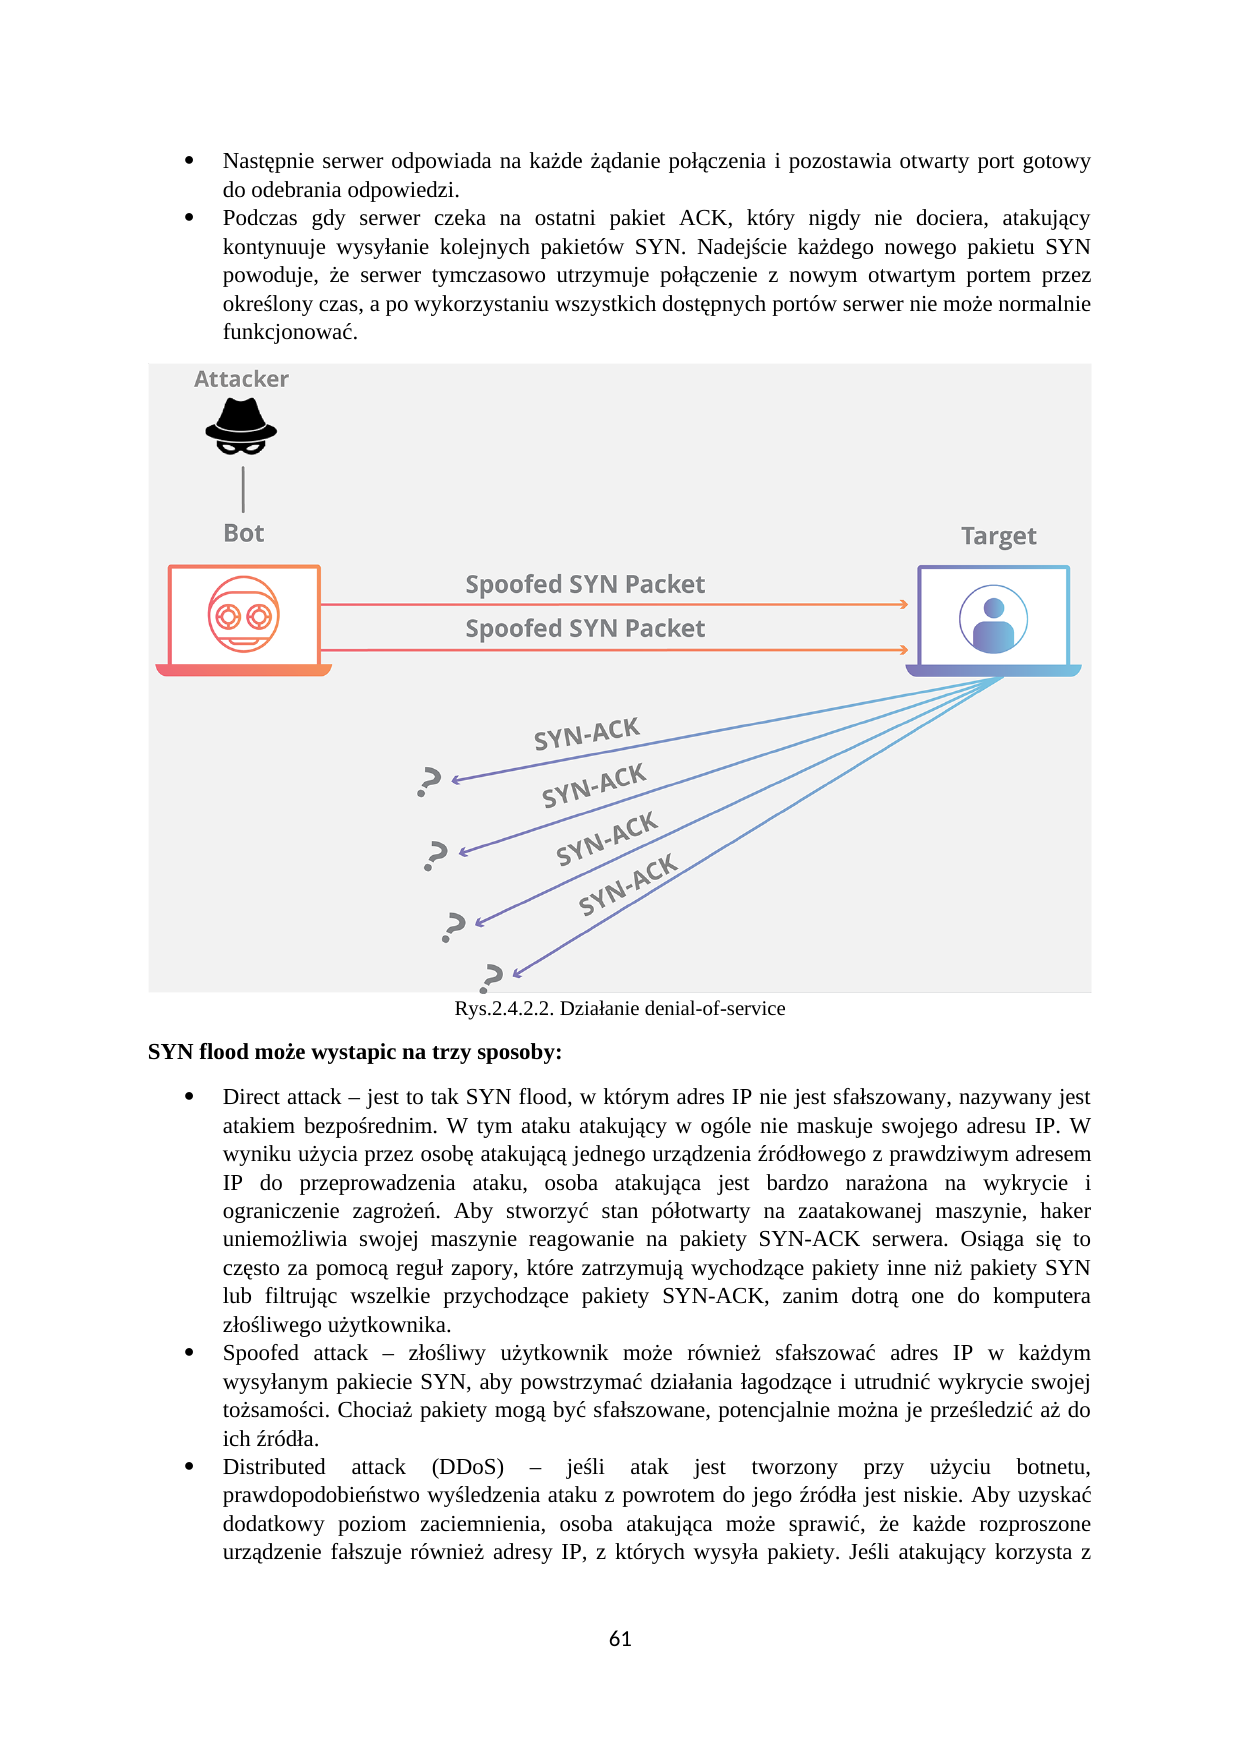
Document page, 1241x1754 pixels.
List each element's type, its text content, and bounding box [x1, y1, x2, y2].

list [185, 1453, 1093, 1565]
picture [147, 363, 1093, 994]
text SYN flood może wystapic na trzy sposoby: [148, 1038, 1093, 1064]
list Direct attack – jest to tak SYN flood, w którym adres IP nie jest sfałszowany, nazywany jest atakiem bezpośrednim. W tym ataku atakujący w ogóle nie maskuje swojego adresu IP. W wyniku użycia przez osobę atakującą jednego urządzenia źródłowego z prawdziwym adresem IP do przeprowadzenia ataku, osoba atakująca jest bardzo narażona na wykrycie i ograniczenie zagrożeń. Aby stworzyć stan półotwarty na zaatakowanej maszynie, haker uniemożliwia swojej maszynie reagowanie na pakiety SYN-ACK serwera. Osiąga się to często za pomocą reguł zapory, które zatrzymują wychodzące pakiety inne niż pakiety SYN lub filtrując wszelkie przychodzące pakiety SYN-ACK, zanim dotrą one do komputera złośliwego użytkownika. [185, 1083, 1093, 1337]
text Rys.2.4.2.2. Działanie denial-of-service [148, 996, 1093, 1020]
list Spoofed attack – złośliwy użytkownik może również sfałszować adres IP w każdym wysyłanym pakiecie SYN, aby powstrzymać działania łagodzące i utrudnić wykrycie swojej tożsamości. Chociaż pakiety mogą być sfałszowane, potencjalnie można je prześledzić aż do ich źródła. [185, 1339, 1093, 1451]
list Następnie serwer odpowiada na każde żądanie połączenia i pozostawia otwarty port gotowy do odebrania odpowiedzi. [185, 148, 1093, 202]
list Podczas gdy serwer czeka na ostatni pakiet ACK, który nigdy nie dociera, atakujący kontynuuje wysyłanie kolejnych pakietów SYN. Nadejście każdego nowego pakietu SYN powoduje, że serwer tymczasowo utrzymuje połączenie z nowym otwartym portem przez określony czas, a po wykorzystaniu wszystkich dostępnych portów serwer nie może normalnie funkcjonować. [185, 204, 1093, 344]
